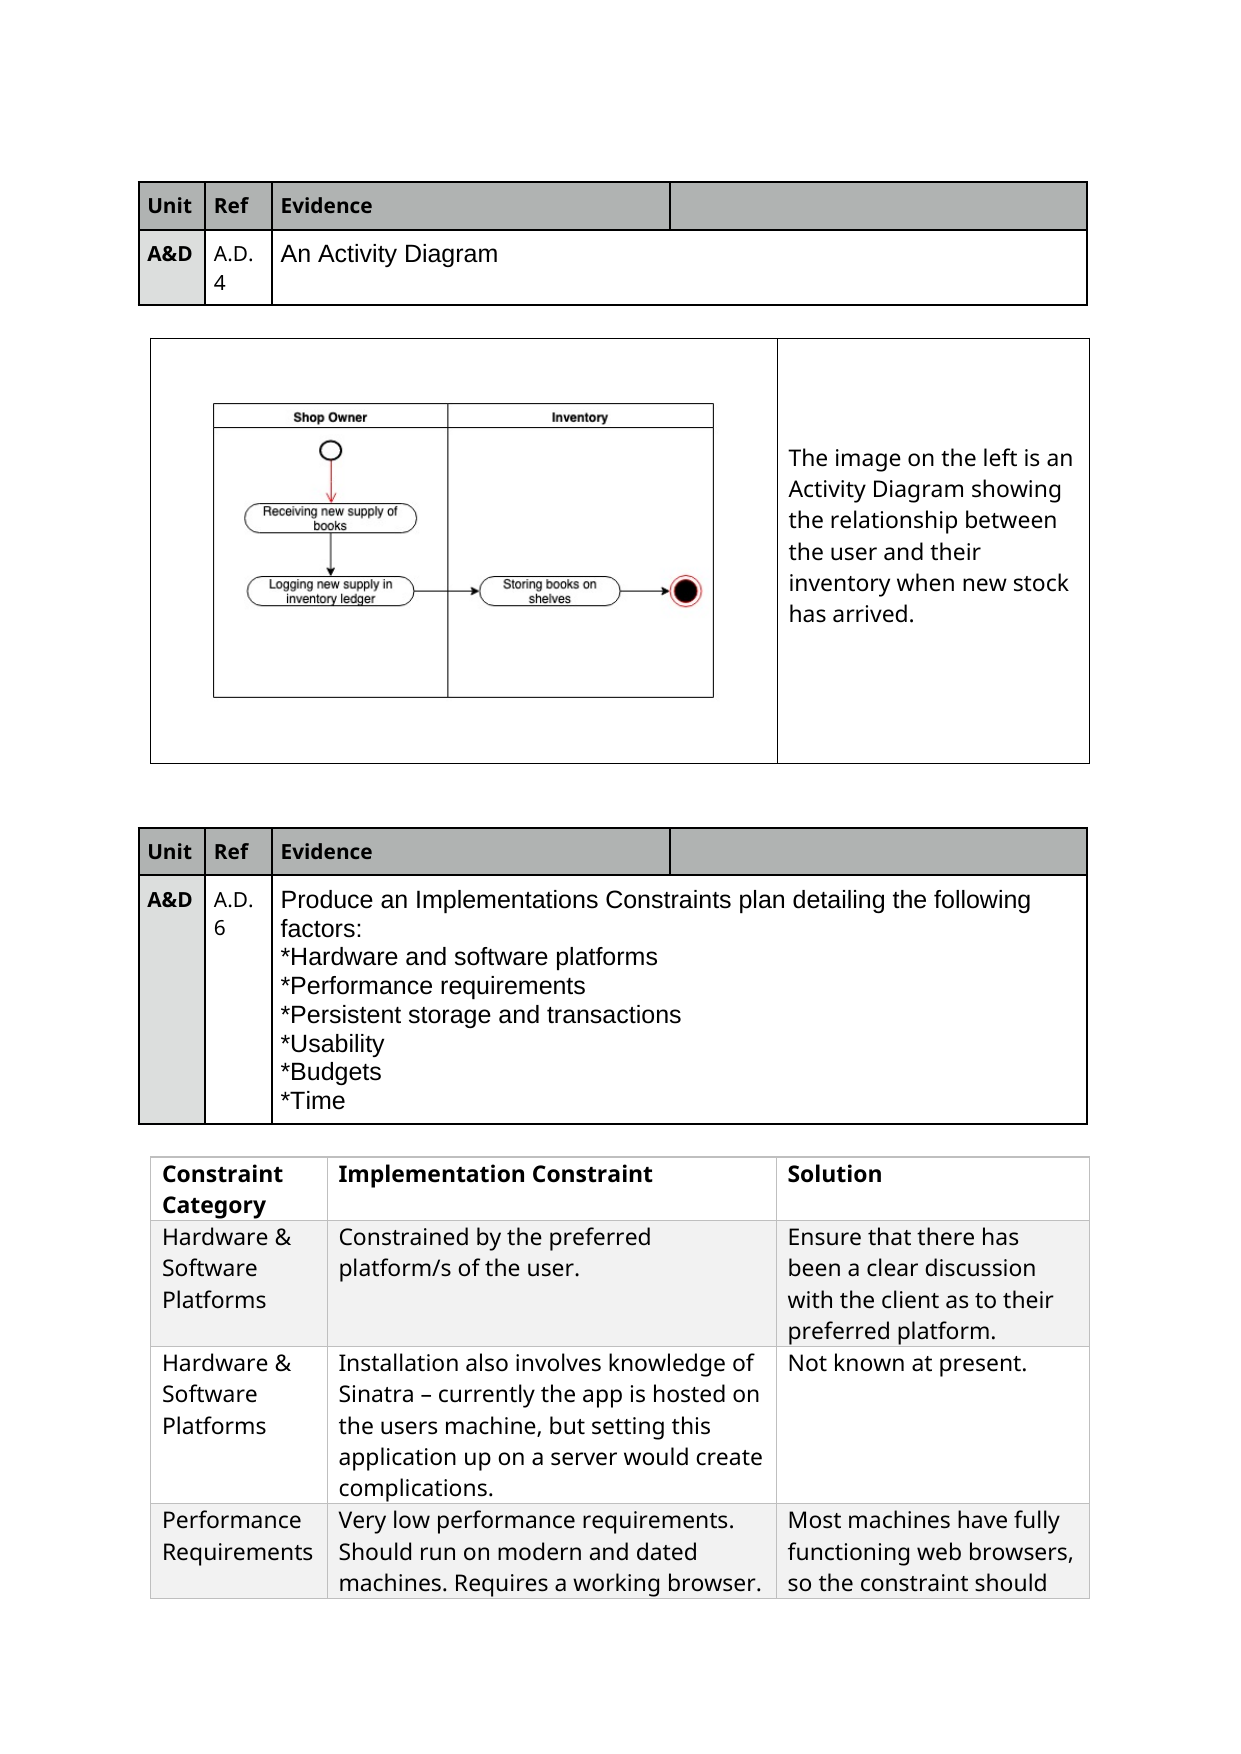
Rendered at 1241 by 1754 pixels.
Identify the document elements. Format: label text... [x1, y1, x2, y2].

table_header Unit [140, 829, 204, 874]
table_cell Hardware & Software Platforms [151, 1347, 327, 1503]
table_cell A&D [140, 876, 204, 1123]
table_header Evidence [273, 183, 669, 229]
table_cell Installation also involves knowledge of Sinatra – currently the app is hosted on the users machine, but setting this application up on a server would create complications. [328, 1347, 776, 1503]
table_cell A&D [140, 231, 204, 304]
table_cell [777, 1504, 1089, 1598]
table_header Constraint Category [151, 1158, 327, 1220]
table_header Solution [777, 1158, 1089, 1220]
table_cell Hardware & Software Platforms [151, 1221, 327, 1346]
table_header Implementation Constraint [328, 1158, 776, 1220]
table_cell Constrained by the preferred platform/s of the user. [328, 1221, 776, 1346]
table_cell Ensure that there has been a clear discussion with the client as to their preferred platform. [777, 1221, 1089, 1346]
table_header Evidence [273, 829, 669, 874]
table_header Ref [206, 183, 271, 229]
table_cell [328, 1504, 776, 1598]
table_cell A.D.4 [206, 231, 271, 304]
table_header [671, 183, 1086, 229]
table_header [671, 829, 1086, 874]
table_header Ref [206, 829, 271, 874]
table_cell Not known at present. [777, 1347, 1089, 1503]
table_header [151, 339, 777, 763]
table_header The image on the left is an Activity Diagram showing the relationship between the user and their inventory when new stock has arrived. [778, 339, 1089, 763]
table_cell A.D.6 [206, 876, 271, 1123]
table_cell An Activity Diagram [273, 231, 1086, 304]
table_header Unit [140, 183, 204, 229]
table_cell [151, 1504, 327, 1598]
table_cell Produce an Implementations Constraints plan detailing the following factors: *Hardware and software platforms *Performance requirements *Persistent storage and transactions *Usability *Budgets *Time [273, 876, 1086, 1123]
picture [161, 352, 766, 750]
